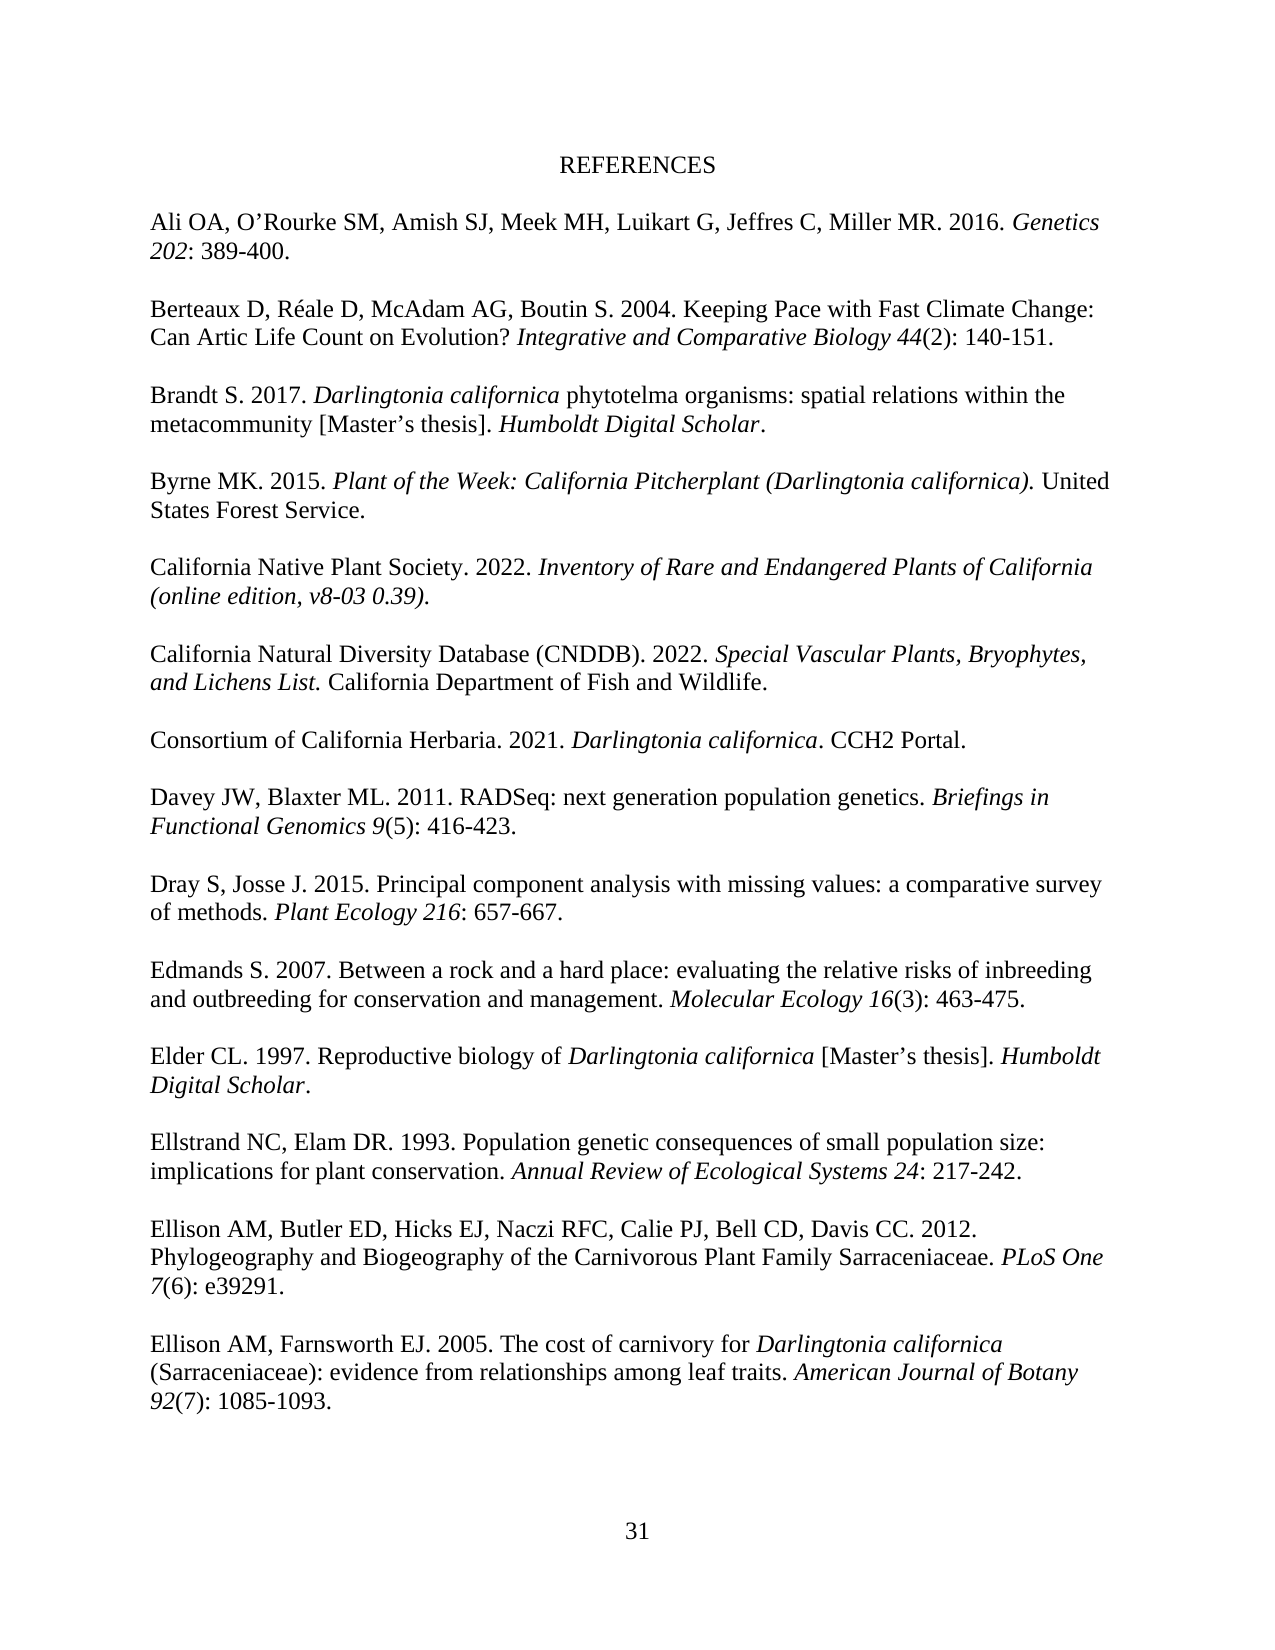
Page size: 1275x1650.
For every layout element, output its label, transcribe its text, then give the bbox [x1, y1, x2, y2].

text Edmands S. 2007. Between a rock and a hard place: evaluating the relative risks of inbreeding and outbreeding for conservation and management. Molecular Ecology 16(3): 463-475. [150, 955, 1125, 1012]
text California Natural Diversity Database (CNDDB). 2022. Special Vascular Plants, Bryophytes, and Lichens List. California Department of Fish and Wildlife. [150, 639, 1125, 696]
text Byrne MK. 2015. Plant of the Week: California Pitcherplant (Darlingtonia californica). United States Forest Service. [150, 466, 1125, 524]
text Berteaux D, Réale D, McAdam AG, Boutin S. 2004. Keeping Pace with Fast Climate Change: Can Artic Life Count on Evolution? Integrative and Comparative Biology 44(2): 140-151. [150, 294, 1125, 351]
text Ellison AM, Farnsworth EJ. 2005. The cost of carnivory for Darlingtonia californica (Sarraceniaceae): evidence from relationships among leaf traits. American Journal of Botany 92(7): 1085-1093. [150, 1329, 1125, 1415]
text Davey JW, Blaxter ML. 2011. RADSeq: next generation population genetics. Briefings in Functional Genomics 9(5): 416-423. [150, 782, 1125, 840]
text Elder CL. 1997. Reproductive biology of Darlingtonia californica [Master’s thesis]. Humboldt Digital Scholar. [150, 1041, 1125, 1099]
text REFERENCES [150, 150, 1125, 179]
text Dray S, Josse J. 2015. Principal component analysis with missing values: a comparative survey of methods. Plant Ecology 216: 657-667. [150, 869, 1125, 926]
text Ellison AM, Butler ED, Hicks EJ, Naczi RFC, Calie PJ, Bell CD, Davis CC. 2012. Phylogeography and Biogeography of the Carnivorous Plant Family Sarraceniaceae. PLoS One 7(6): e39291. [150, 1214, 1125, 1300]
text Ellstrand NC, Elam DR. 1993. Population genetic consequences of small population size: implications for plant conservation. Annual Review of Ecological Systems 24: 217-242. [150, 1127, 1125, 1185]
text Consortium of California Herbaria. 2021. Darlingtonia californica. CCH2 Portal. [150, 725, 1125, 754]
text Brandt S. 2017. Darlingtonia californica phytotelma organisms: spatial relations within the metacommunity [Master’s thesis]. Humboldt Digital Scholar. [150, 380, 1125, 437]
text Ali OA, O’Rourke SM, Amish SJ, Meek MH, Luikart G, Jeffres C, Miller MR. 2016. Genetics 202: 389-400. [150, 207, 1125, 265]
text California Native Plant Society. 2022. Inventory of Rare and Endangered Plants of California (online edition, v8-03 0.39). [150, 552, 1125, 610]
